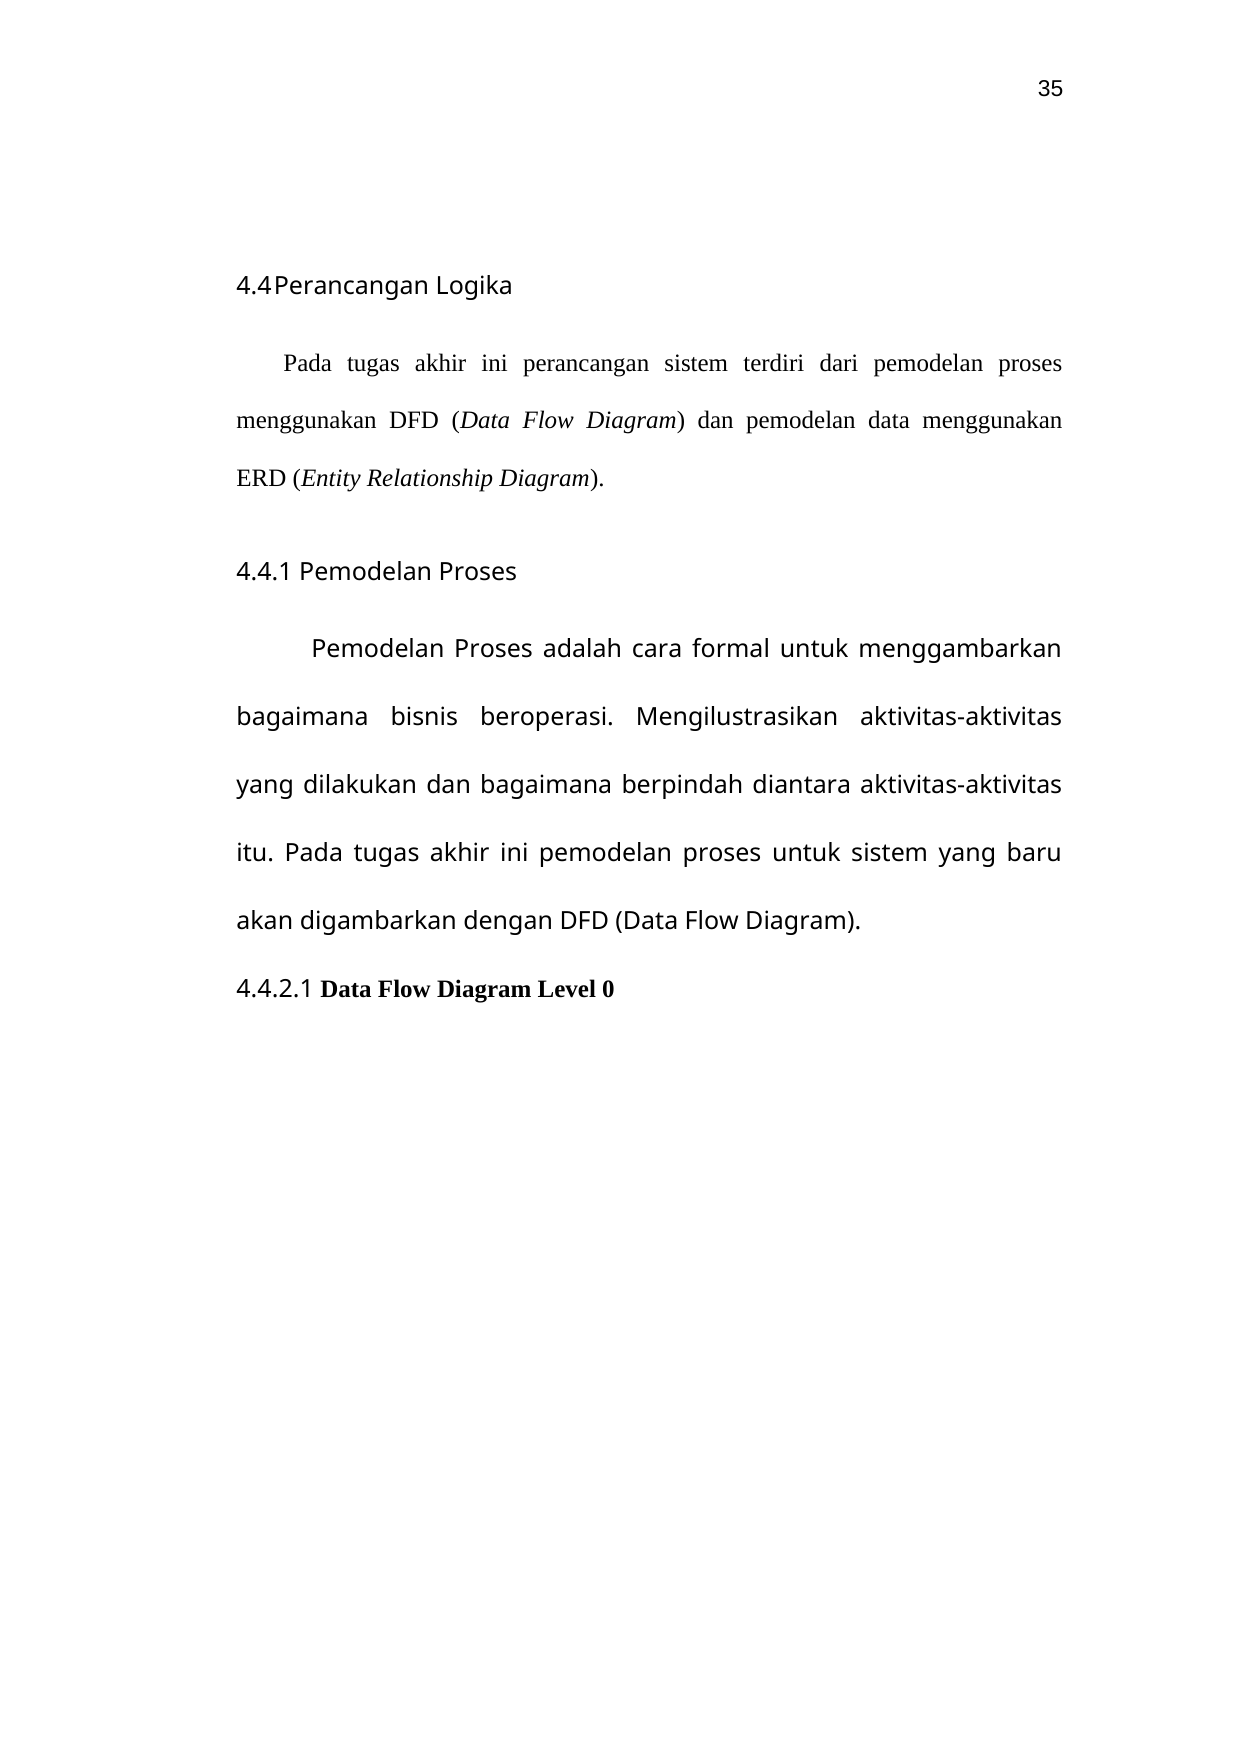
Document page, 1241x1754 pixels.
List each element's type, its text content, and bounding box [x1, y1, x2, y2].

list 4.4 Perancangan Logika [236, 267, 1063, 301]
text 4.4.2.1 Data Flow Diagram Level 0 [236, 971, 1063, 1005]
list Pada tugas akhir ini perancangan sistem terdiri dari pemodelan proses menggunakan DFD (Data Flow Diagram) dan pemodelan data menggunakan ERD (Entity Relationship Diagram). [236, 348, 1063, 492]
text 4.4.1 Pemodelan Proses [236, 554, 1063, 588]
text Pemodelan Proses adalah cara formal untuk menggambarkan bagaimana bisnis beroperasi. Mengilustrasikan aktivitas-aktivitas yang dilakukan dan bagaimana berpindah diantara aktivitas-aktivitas itu. Pada tugas akhir ini pemodelan proses untuk sistem yang baru akan digambarkan dengan DFD (Data Flow Diagram). [236, 630, 1063, 937]
